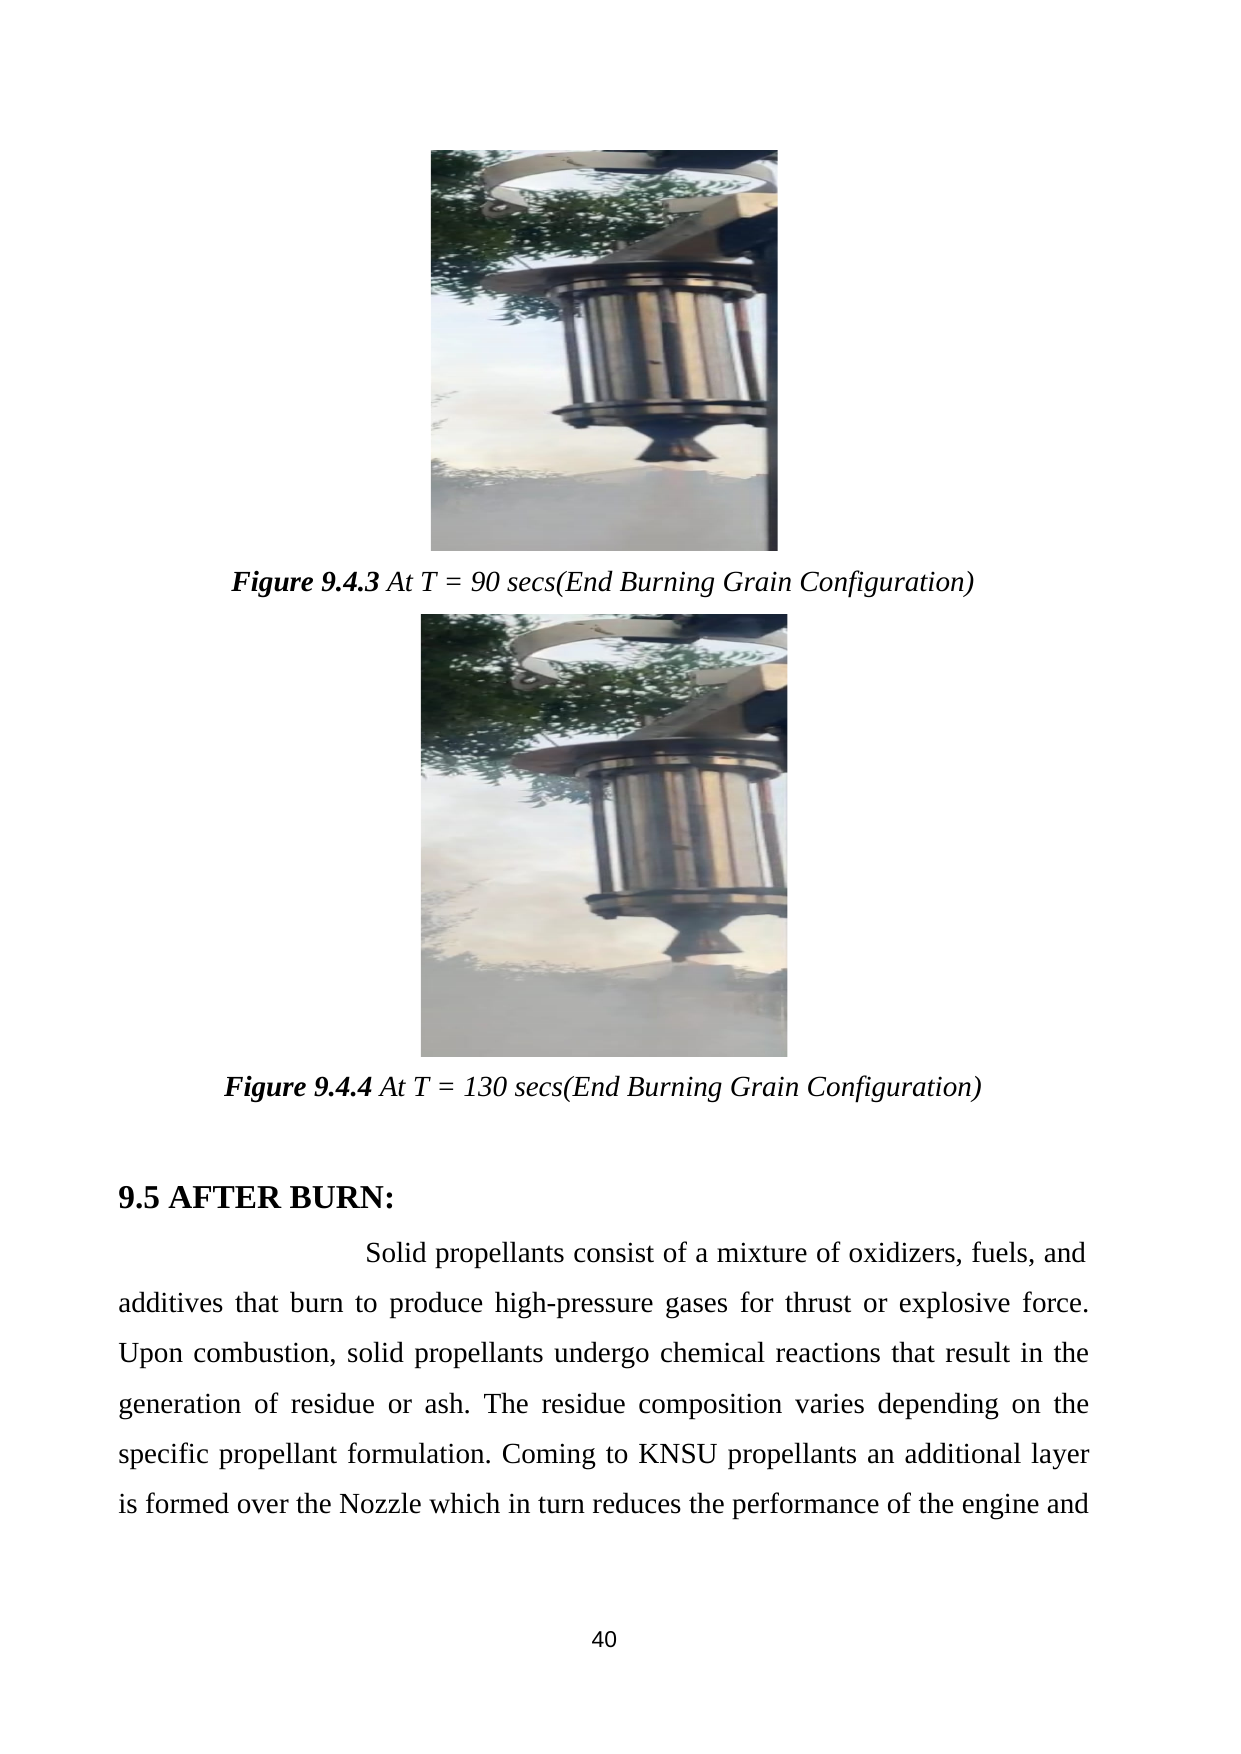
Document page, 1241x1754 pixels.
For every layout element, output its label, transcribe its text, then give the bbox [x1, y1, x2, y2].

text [118, 1235, 1090, 1520]
text 9.5 AFTER BURN: [118, 1177, 1090, 1216]
picture [420, 614, 788, 1057]
text Figure 9.4.4 At T = 130 secs(End Burning Grain Configuration) [118, 1069, 1090, 1103]
picture [430, 150, 778, 551]
text Figure 9.4.3 At T = 90 secs(End Burning Grain Configuration) [118, 564, 1090, 597]
